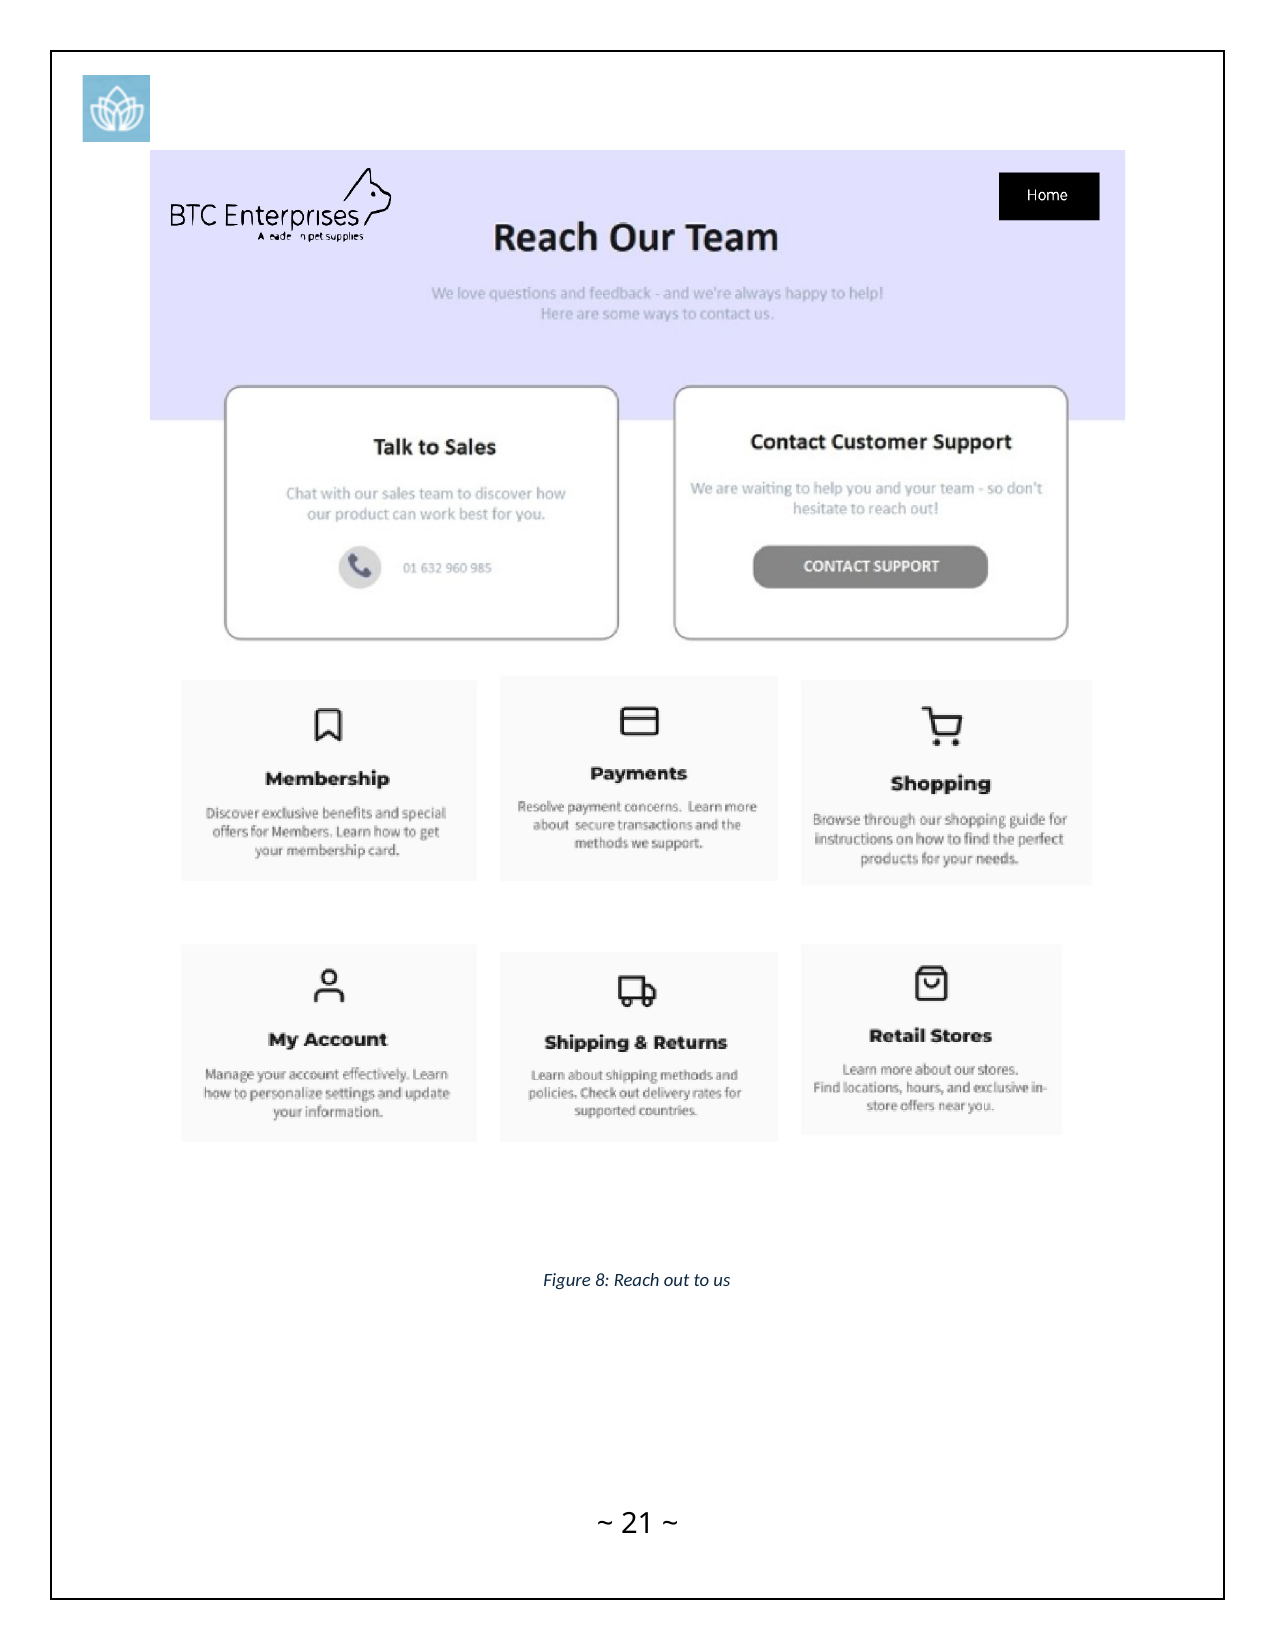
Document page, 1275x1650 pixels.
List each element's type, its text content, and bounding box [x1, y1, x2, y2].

picture [82, 75, 150, 142]
text Figure 8: Reach out to us [150, 1269, 1125, 1292]
picture [150, 150, 1125, 1247]
